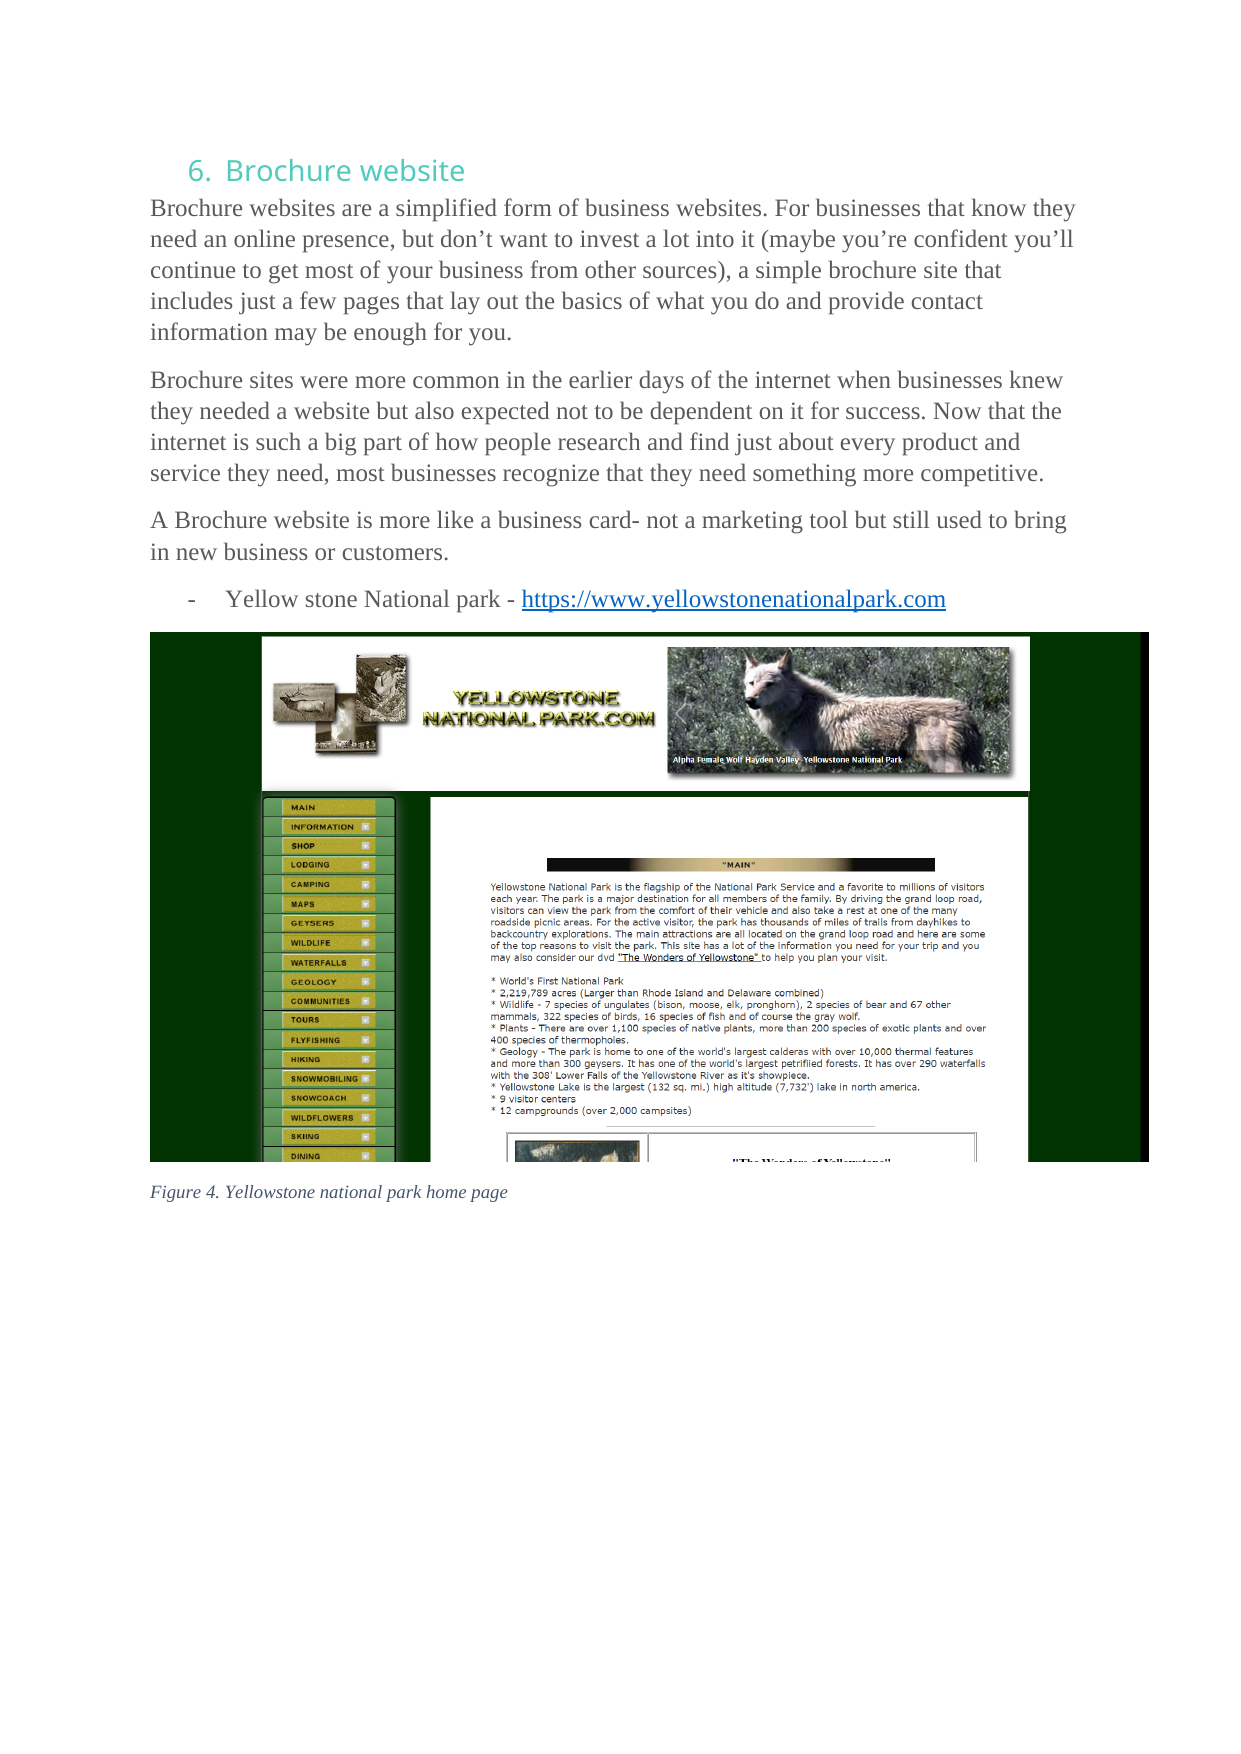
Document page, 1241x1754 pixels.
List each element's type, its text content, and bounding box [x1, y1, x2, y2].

picture [150, 632, 1149, 1162]
subtitle Brochure website [187, 150, 1090, 190]
text Brochure websites are a simplified form of business websites. For businesses that know they need an online presence, but don’t want to invest a lot into it (maybe you’re confident you’ll continue to get most of your business from other sources), a simple brochure site that includes just a few pages that lay out the basics of what you do and provide contact information may be enough for you. [150, 193, 1090, 346]
text Figure 4. Yellowstone national park home page [150, 1181, 1090, 1202]
text Brochure sites were more common in the earlier days of the internet when businesses knew they needed a website but also expected not to be dependent on it for success. Now that the internet is such a big part of how people research and find just about every product and service they need, most businesses recognize that they need something more competitive. [150, 365, 1090, 487]
text A Brochure website is more like a business card- not a marketing tool but still used to bring in new business or customers. [150, 506, 1090, 565]
list Yellow stone National park - https://www.yellowstonenationalpark.com [187, 584, 1090, 613]
